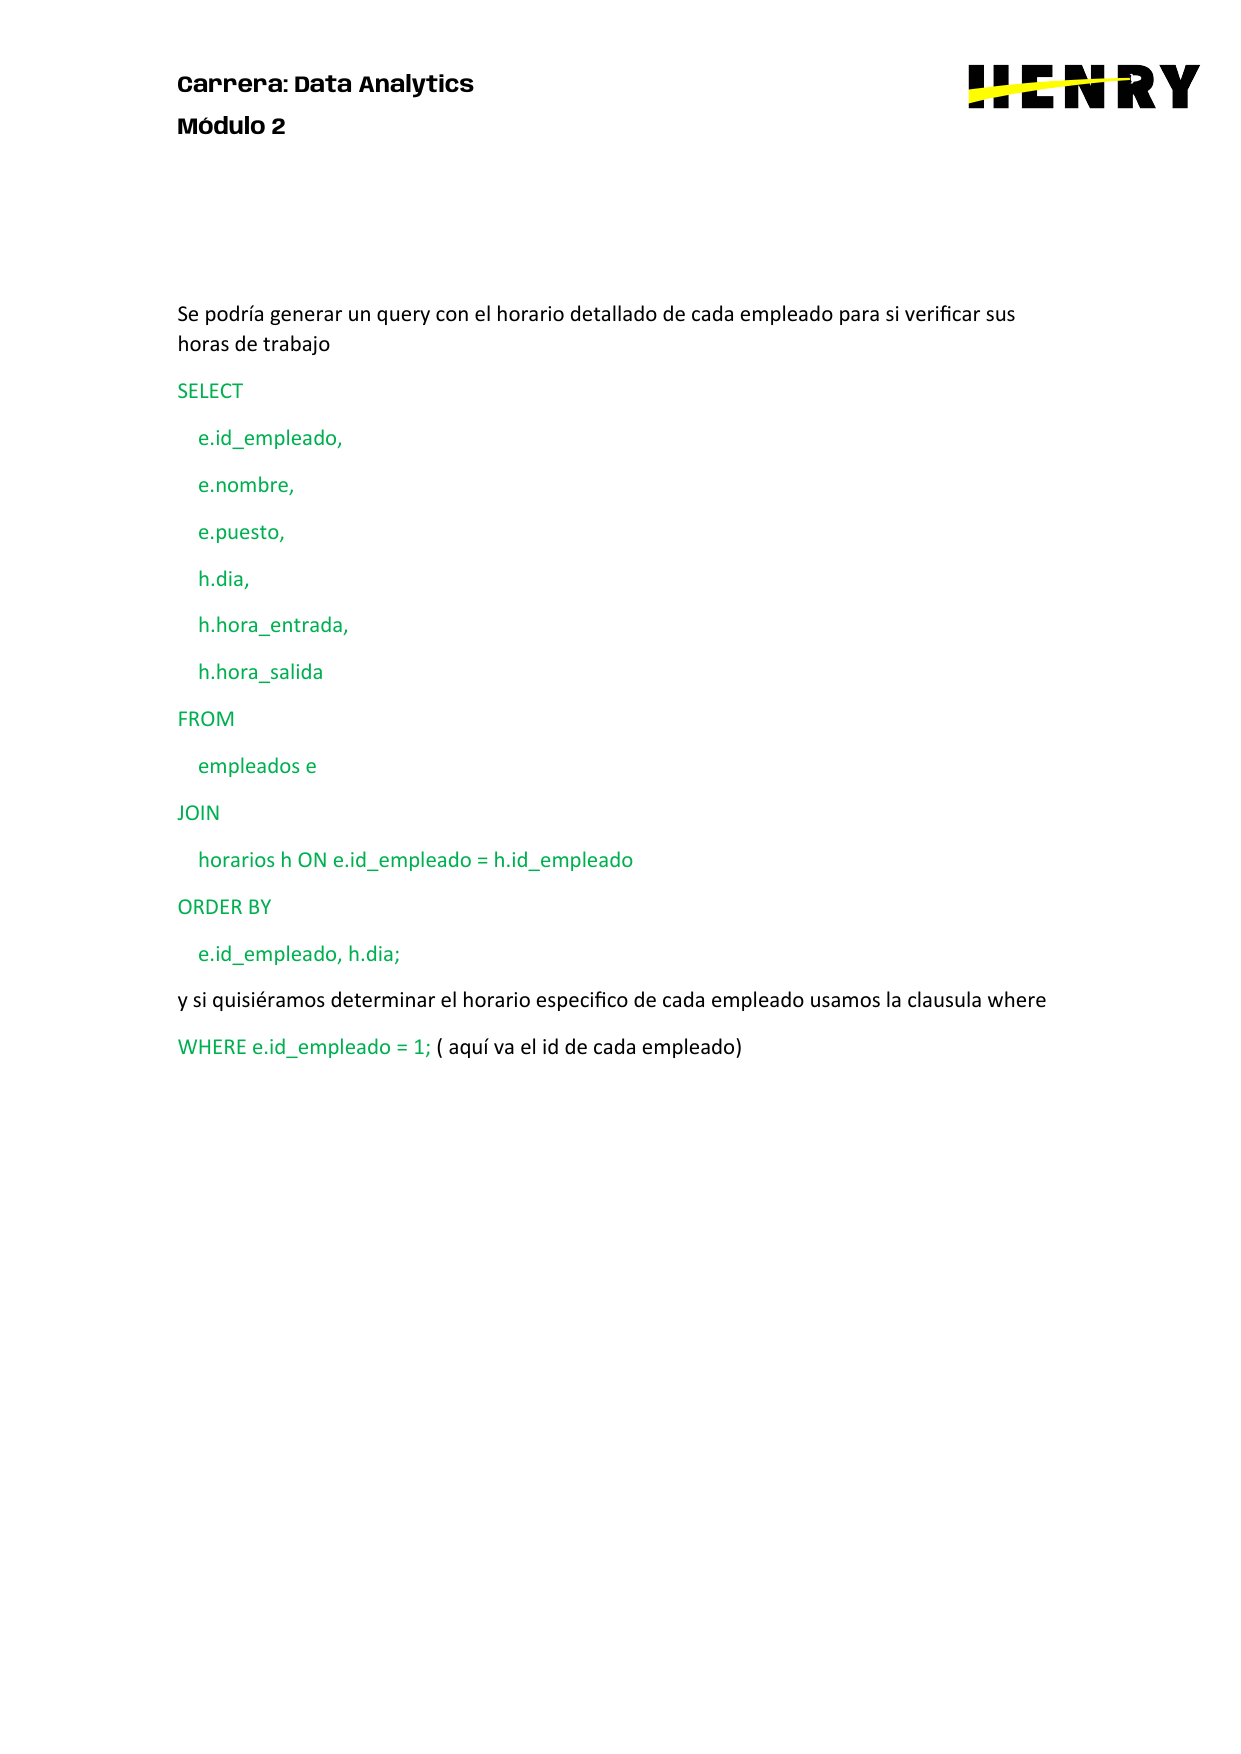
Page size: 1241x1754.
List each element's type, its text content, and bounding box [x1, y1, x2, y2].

text ORDER BY [177, 892, 1063, 920]
picture [949, 30, 1232, 140]
text SELECT [177, 376, 1063, 404]
text horarios h ON e.id_empleado = h.id_empleado [177, 845, 1063, 873]
text FROM [177, 704, 1063, 732]
text e.id_empleado, h.dia; [177, 939, 1063, 967]
text h.dia, [177, 564, 1063, 592]
text WHERE e.id_empleado = 1; ( aquí va el id de cada empleado) [177, 1032, 1063, 1061]
text e.id_empleado, [177, 423, 1063, 451]
text e.nombre, [177, 470, 1063, 498]
text h.hora_entrada, [177, 611, 1063, 639]
text JOIN [177, 798, 1063, 826]
text y si quisiéramos determinar el horario especifico de cada empleado usamos la clausula where [177, 986, 1063, 1014]
text e.puesto, [177, 517, 1063, 545]
text h.hora_salida [177, 657, 1063, 686]
text Se podría generar un query con el horario detallado de cada empleado para si verificar sus horas de trabajo [177, 299, 1063, 357]
text empleados e [177, 751, 1063, 779]
